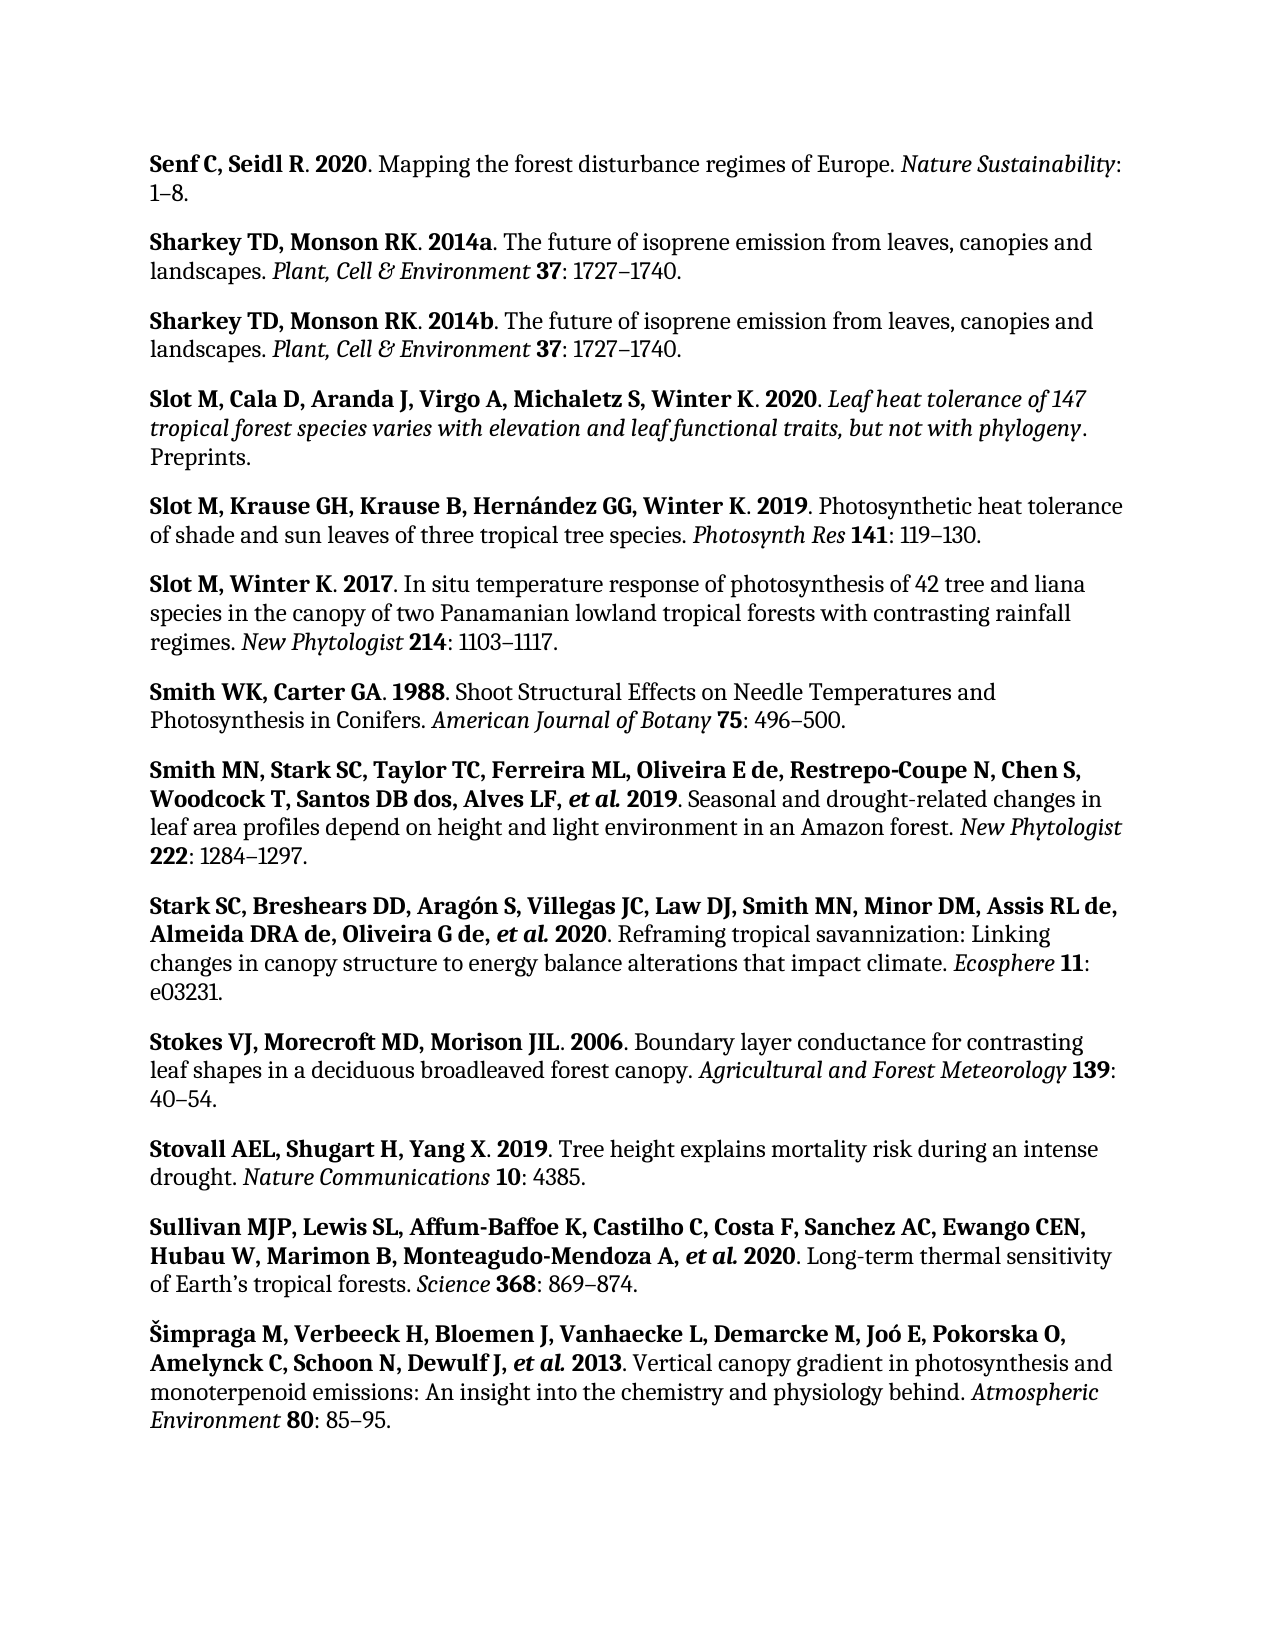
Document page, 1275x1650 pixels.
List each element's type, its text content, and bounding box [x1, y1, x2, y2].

text Stovall AEL, Shugart H, Yang X. 2019. Tree height explains mortality risk during an intense drought. Nature Communications 10: 4385. [150, 1134, 1125, 1192]
text Šimpraga M, Verbeeck H, Bloemen J, Vanhaecke L, Demarcke M, Joó E, Pokorska O, Amelynck C, Schoon N, Dewulf J, et al. 2013. Vertical canopy gradient in photosynthesis and monoterpenoid emissions: An insight into the chemistry and physiology behind. Atmospheric Environment 80: 85–95. [150, 1320, 1125, 1435]
text Stark SC, Breshears DD, Aragón S, Villegas JC, Law DJ, Smith MN, Minor DM, Assis RL de, Almeida DRA de, Oliveira G de, et al. 2020. Reframing tropical savannization: Linking changes in canopy structure to energy balance alterations that impact climate. Ecosphere 11: e03231. [150, 892, 1125, 1007]
text Senf C, Seidl R. 2020. Mapping the forest disturbance regimes of Europe. Nature Sustainability: 1–8. [150, 150, 1125, 207]
text Sharkey TD, Monson RK. 2014a. The future of isoprene emission from leaves, canopies and landscapes. Plant, Cell & Environment 37: 1727–1740. [150, 228, 1125, 286]
text Slot M, Krause GH, Krause B, Hernández GG, Winter K. 2019. Photosynthetic heat tolerance of shade and sun leaves of three tropical tree species. Photosynth Res 141: 119–130. [150, 492, 1125, 549]
text Sharkey TD, Monson RK. 2014b. The future of isoprene emission from leaves, canopies and landscapes. Plant, Cell & Environment 37: 1727–1740. [150, 307, 1125, 364]
text Smith WK, Carter GA. 1988. Shoot Structural Effects on Needle Temperatures and Photosynthesis in Conifers. American Journal of Botany 75: 496–500. [150, 677, 1125, 735]
text Slot M, Winter K. 2017. In situ temperature response of photosynthesis of 42 tree and liana species in the canopy of two Panamanian lowland tropical forests with contrasting rainfall regimes. New Phytologist 214: 1103–1117. [150, 570, 1125, 657]
text Smith MN, Stark SC, Taylor TC, Ferreira ML, Oliveira E de, Restrepo‐Coupe N, Chen S, Woodcock T, Santos DB dos, Alves LF, et al. 2019. Seasonal and drought-related changes in leaf area profiles depend on height and light environment in an Amazon forest. New Phytologist 222: 1284–1297. [150, 756, 1125, 871]
text Stokes VJ, Morecroft MD, Morison JIL. 2006. Boundary layer conductance for contrasting leaf shapes in a deciduous broadleaved forest canopy. Agricultural and Forest Meteorology 139: 40–54. [150, 1027, 1125, 1114]
text Slot M, Cala D, Aranda J, Virgo A, Michaletz S, Winter K. 2020. Leaf heat tolerance of 147 tropical forest species varies with elevation and leaf functional traits, but not with phylogeny. Preprints. [150, 385, 1125, 471]
text Sullivan MJP, Lewis SL, Affum-Baffoe K, Castilho C, Costa F, Sanchez AC, Ewango CEN, Hubau W, Marimon B, Monteagudo-Mendoza A, et al. 2020. Long-term thermal sensitivity of Earth’s tropical forests. Science 368: 869–874. [150, 1213, 1125, 1299]
